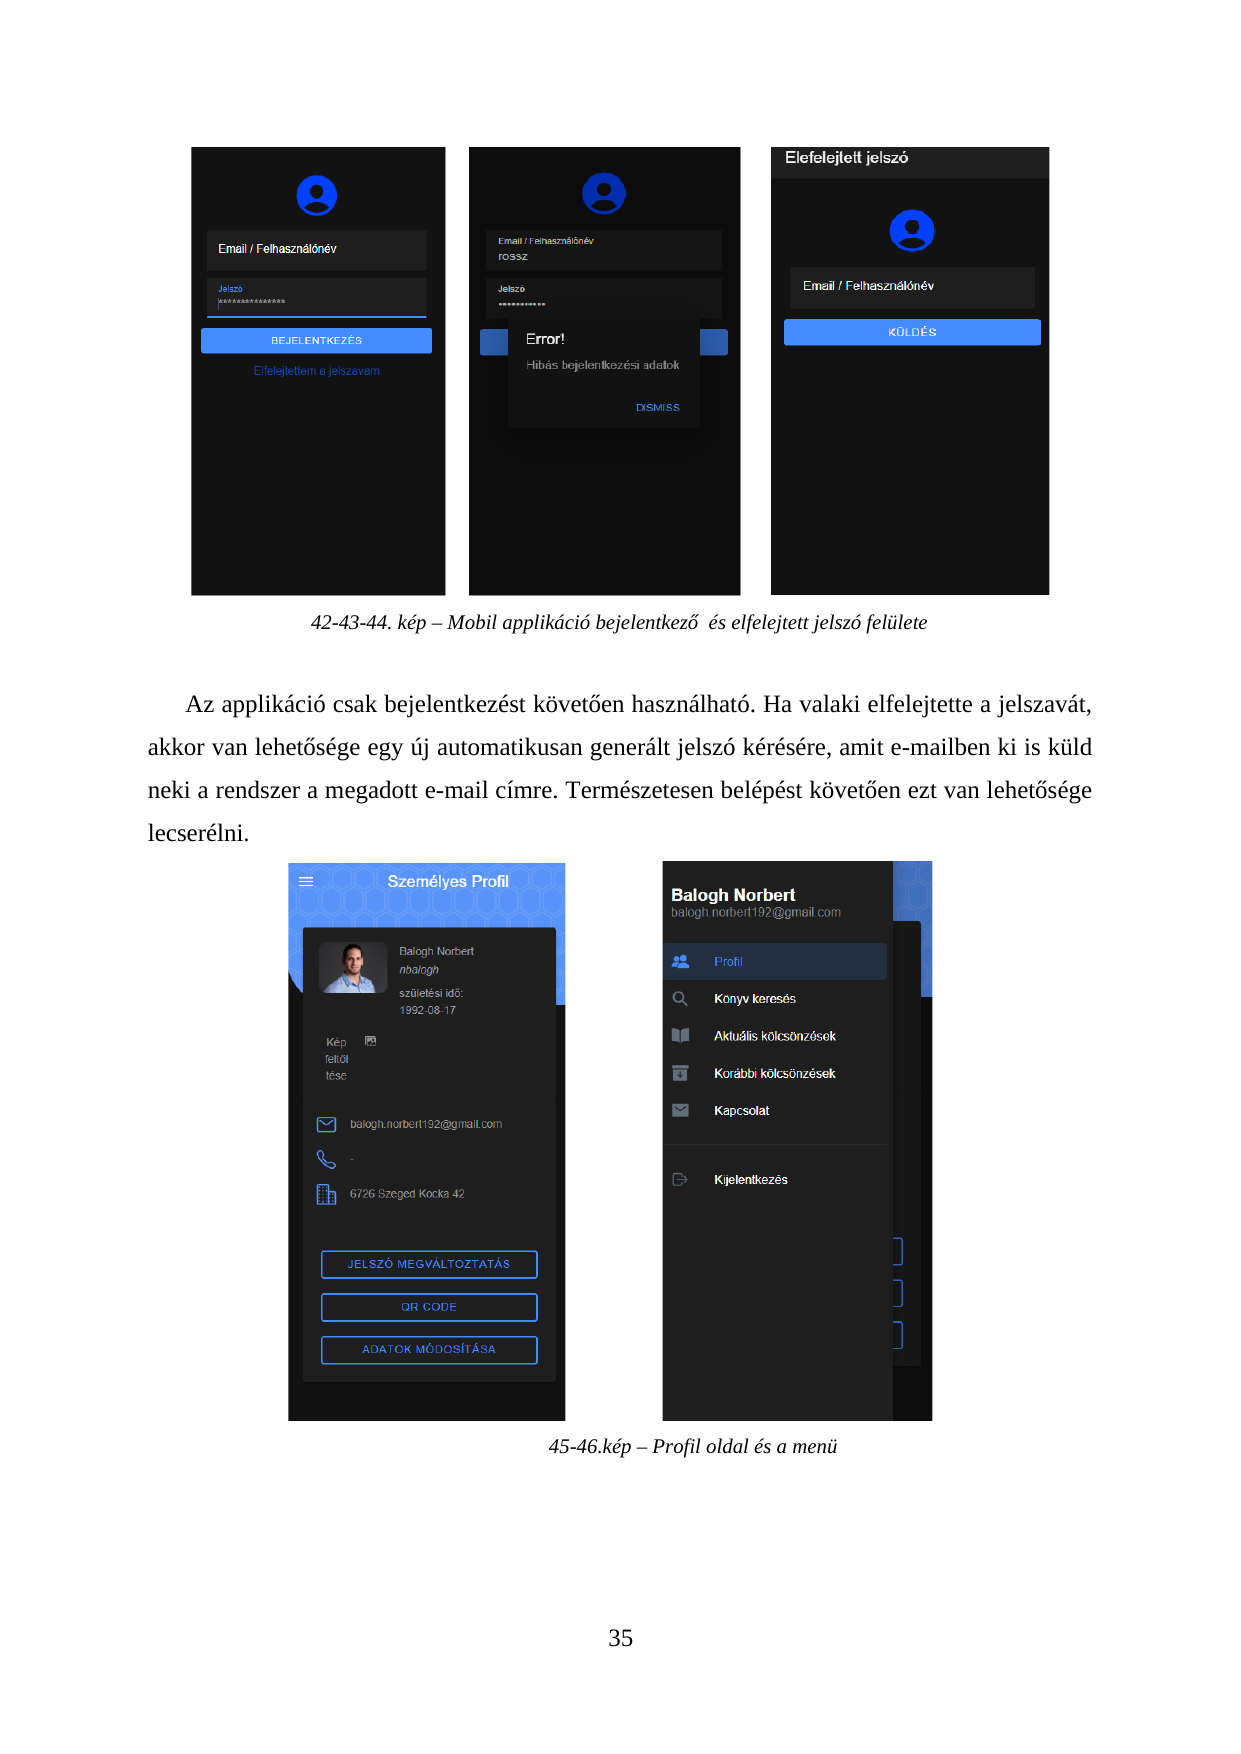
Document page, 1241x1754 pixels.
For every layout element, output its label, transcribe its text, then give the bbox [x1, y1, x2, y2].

text 45-46.kép – Profil oldal és a menü [221, 1434, 1093, 1458]
picture [191, 147, 1050, 596]
text Az applikáció csak bejelentkezést követően használható. Ha valaki elfelejtette a jelszavát, akkor van lehetősége egy új automatikusan generált jelszó kérésére, amit e-mailben ki is küld neki a rendszer a megadott e-mail címre. Természetesen belépést követően ezt van lehetősége lecserélni. [148, 689, 1093, 847]
picture [662, 861, 933, 1421]
text 42-43-44. kép – Mobil applikáció bejelentkező és elfelejtett jelszó felülete [148, 610, 1093, 634]
picture [288, 863, 566, 1421]
